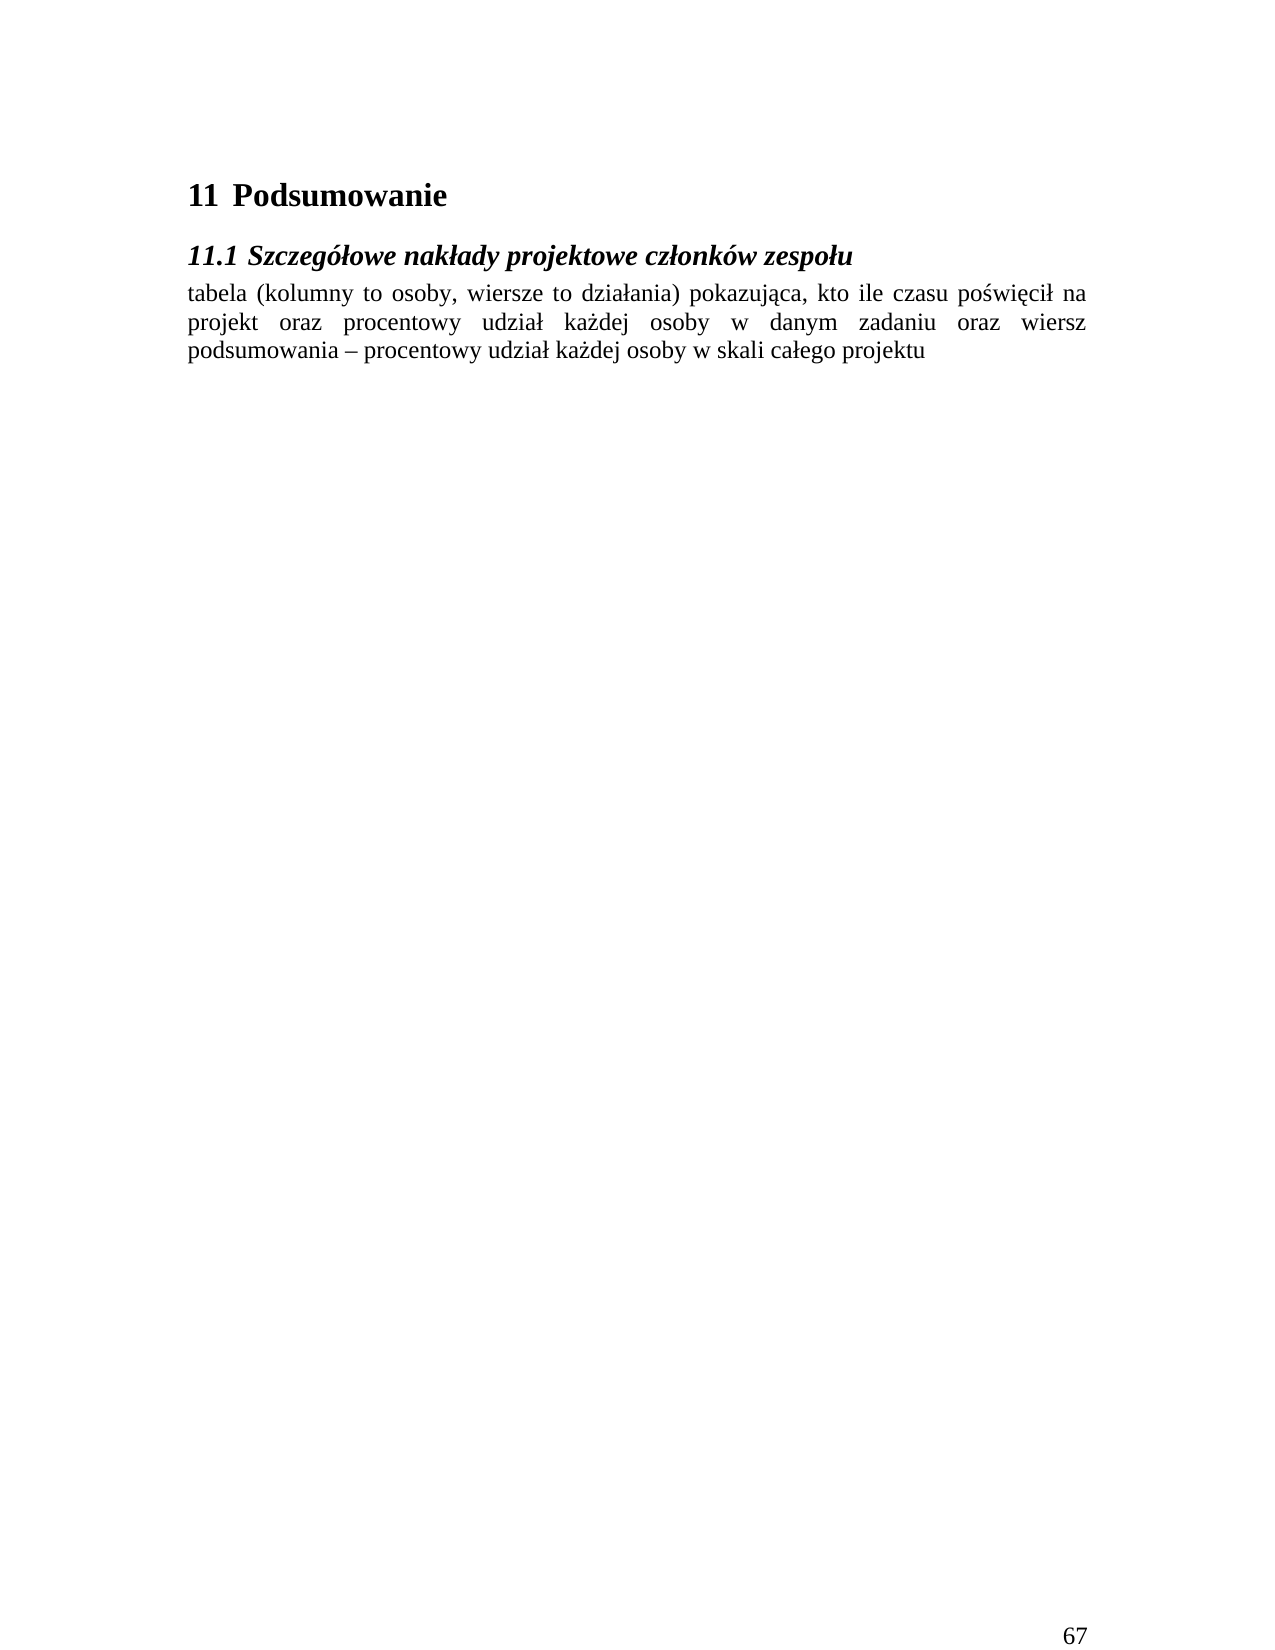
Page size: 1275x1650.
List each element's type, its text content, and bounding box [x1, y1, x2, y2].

text tabela (kolumny to osoby, wiersze to działania) pokazująca, kto ile czasu poświęcił na projekt oraz procentowy udział każdej osoby w danym zadaniu oraz wiersz podsumowania – procentowy udział każdej osoby w skali całego projektu [187, 278, 1087, 364]
subtitle Podsumowanie [187, 175, 1087, 213]
subtitle Szczegółowe nakłady projektowe członków zespołu [187, 238, 1087, 272]
